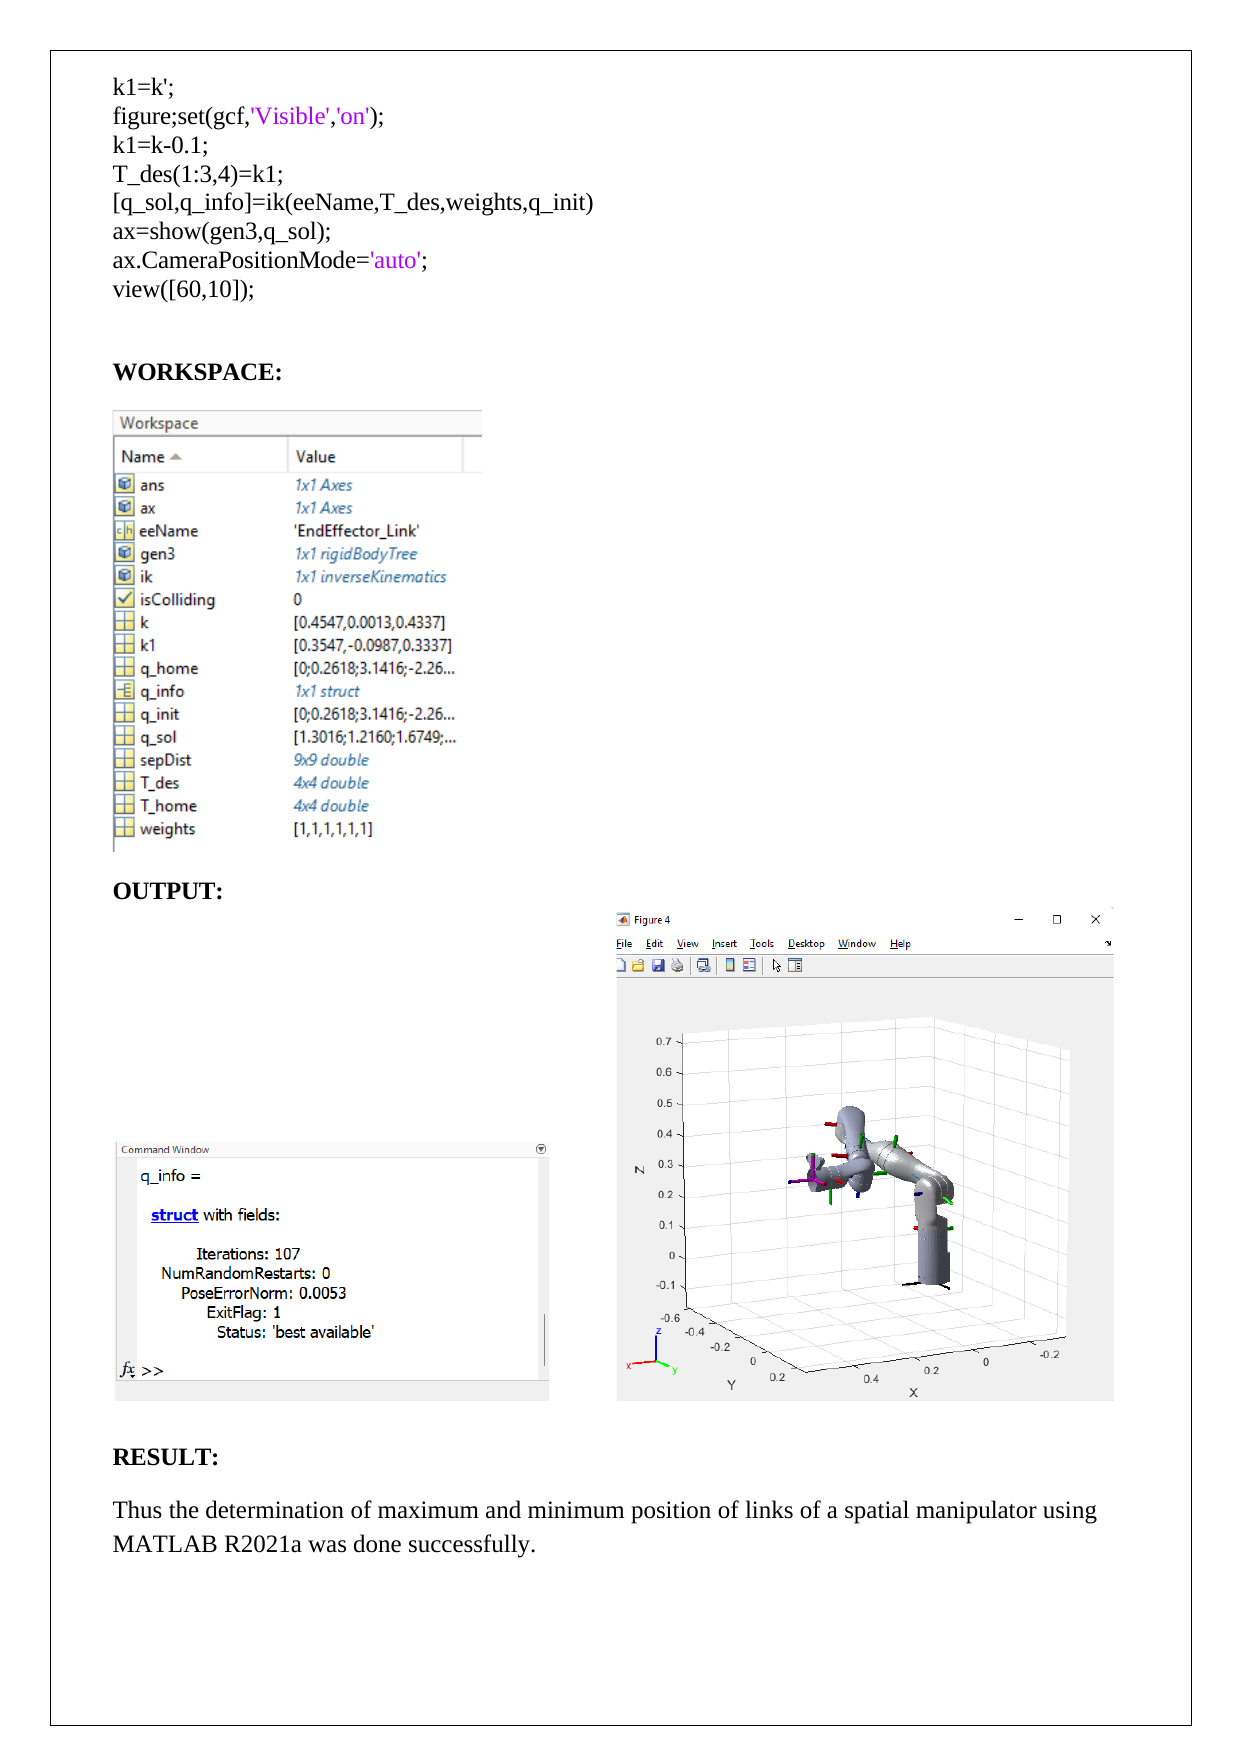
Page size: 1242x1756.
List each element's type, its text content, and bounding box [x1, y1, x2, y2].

picture [112, 410, 482, 433]
subtitle WORKSPACE: [112, 357, 1153, 385]
picture [114, 1142, 550, 1401]
text OUTPUT: [112, 433, 1153, 905]
text view([60,10]); [112, 274, 1153, 302]
text T_des(1:3,4)=k1; [q_sol,q_info]=ik(eeName,T_des,weights,q_init) ax=show(gen3,q_sol); ax.CameraPositionMode='auto'; [112, 159, 595, 274]
text k1=k'; figure;set(gcf,'Visible','on'); k1=k-0.1; [112, 72, 385, 158]
subtitle RESULT: [112, 1442, 1153, 1471]
picture [616, 907, 1114, 1401]
text Thus the determination of maximum and minimum position of links of a spatial manipulator using MATLAB R2021a was done successfully. [112, 1496, 1153, 1557]
